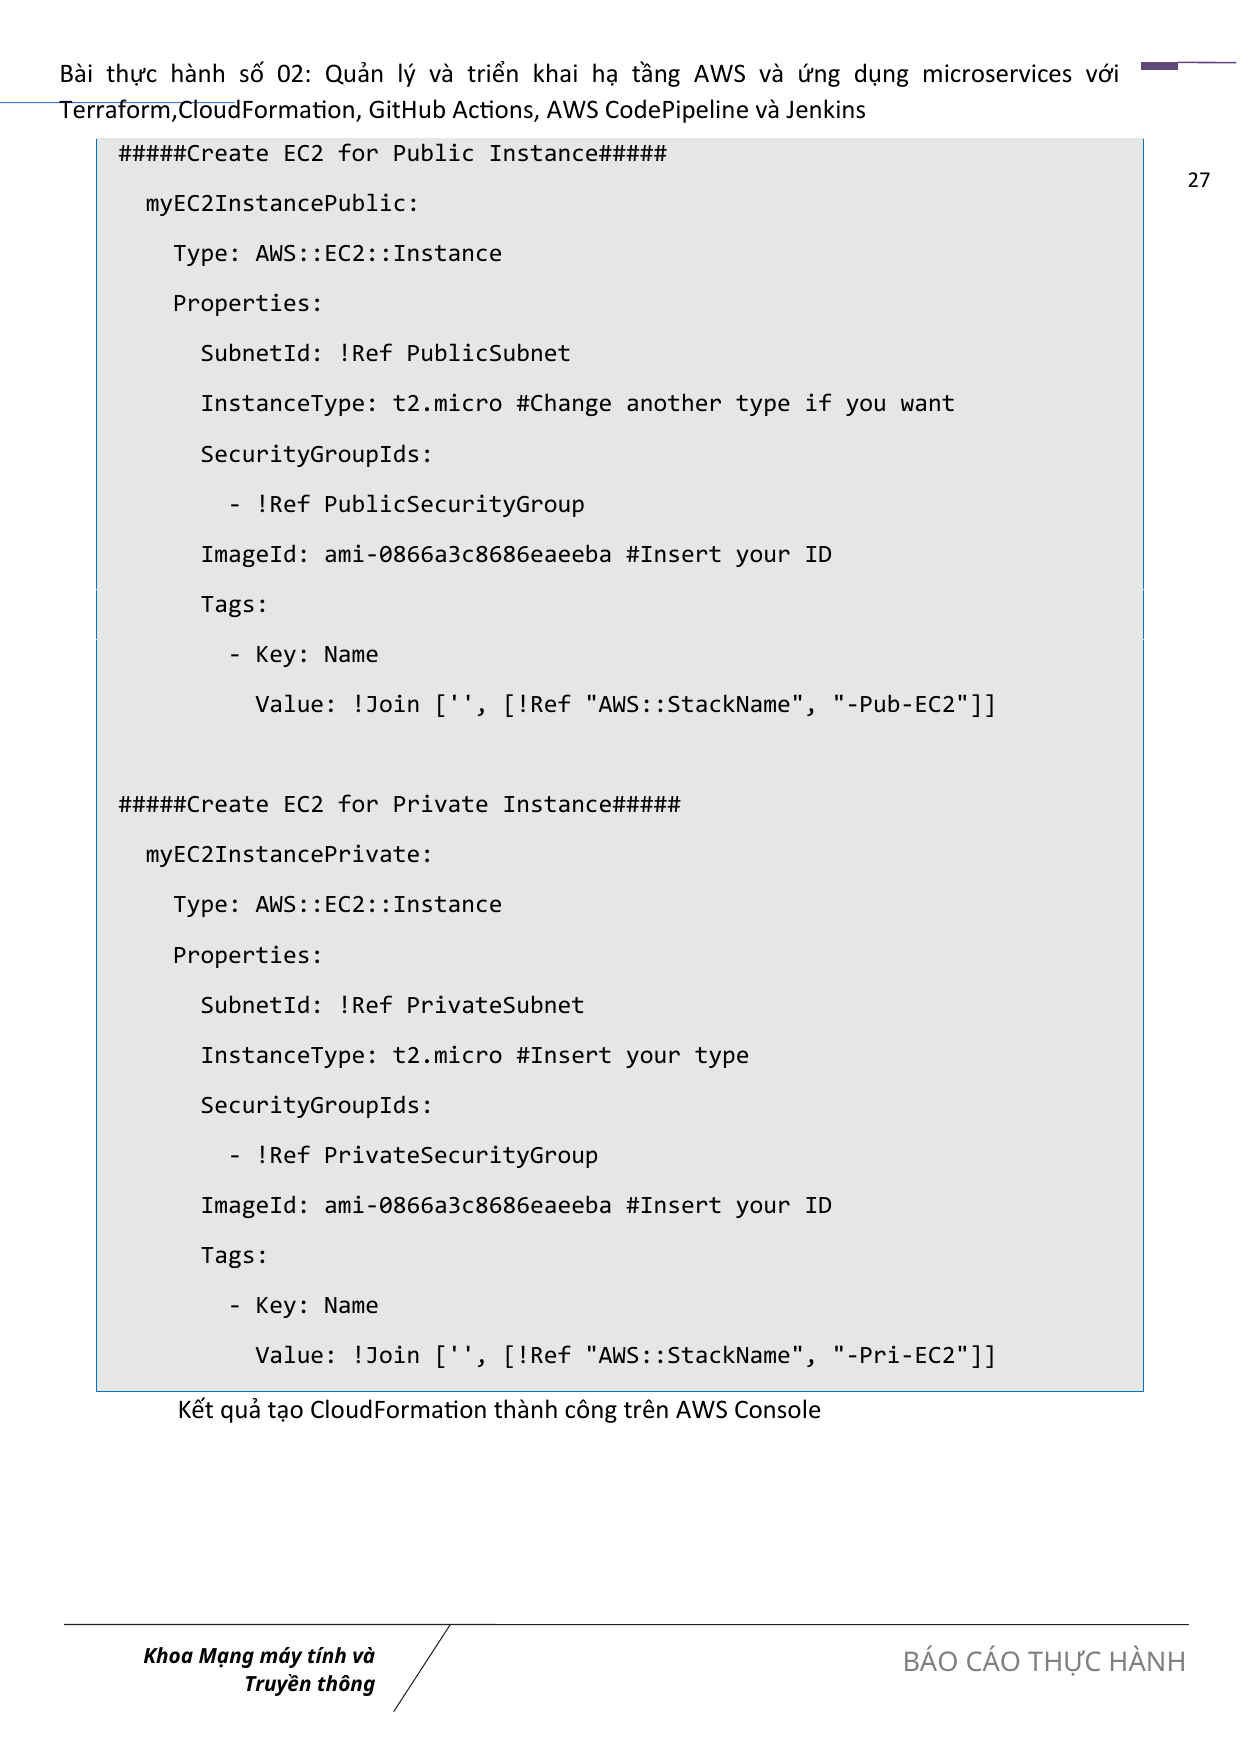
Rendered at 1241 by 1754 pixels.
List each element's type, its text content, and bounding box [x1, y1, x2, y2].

text - Key: Name [97, 639, 1143, 690]
text Tags: [97, 1241, 1143, 1291]
text ImageId: ami-0866a3c8686eaeeba #Insert your ID [97, 539, 1143, 589]
text SubnetId: !Ref PublicSubnet [97, 339, 1143, 389]
text InstanceType: t2.micro #Insert your type [97, 1040, 1143, 1091]
text - Key: Name [97, 1291, 1143, 1341]
text #####Create EC2 for Private Instance##### [97, 790, 1143, 840]
text myEC2InstancePublic: [97, 189, 1143, 239]
text Type: AWS::EC2::Instance [97, 239, 1143, 289]
text ImageId: ami-0866a3c8686eaeeba #Insert your ID [97, 1191, 1143, 1241]
text Properties: [97, 289, 1143, 339]
text Type: AWS::EC2::Instance [97, 890, 1143, 940]
text InstanceType: t2.micro #Change another type if you want [97, 389, 1143, 439]
text Value: !Join ['', [!Ref "AWS::StackName", "-Pri-EC2"]] [97, 1341, 1143, 1391]
text Kết quả tạo CloudFormation thành công trên AWS Console [118, 1392, 1122, 1425]
text - !Ref PublicSecurityGroup [97, 489, 1143, 539]
text SecurityGroupIds: [97, 1091, 1143, 1141]
text #####Create EC2 for Public Instance##### [96, 138, 1143, 189]
text - !Ref PrivateSecurityGroup [97, 1141, 1143, 1191]
text Properties: [97, 940, 1143, 990]
text Tags: [97, 589, 1143, 639]
text SecurityGroupIds: [97, 439, 1143, 489]
text Value: !Join ['', [!Ref "AWS::StackName", "-Pub-EC2"]] [97, 690, 1143, 740]
text SubnetId: !Ref PrivateSubnet [97, 990, 1143, 1040]
text myEC2InstancePrivate: [97, 840, 1143, 890]
